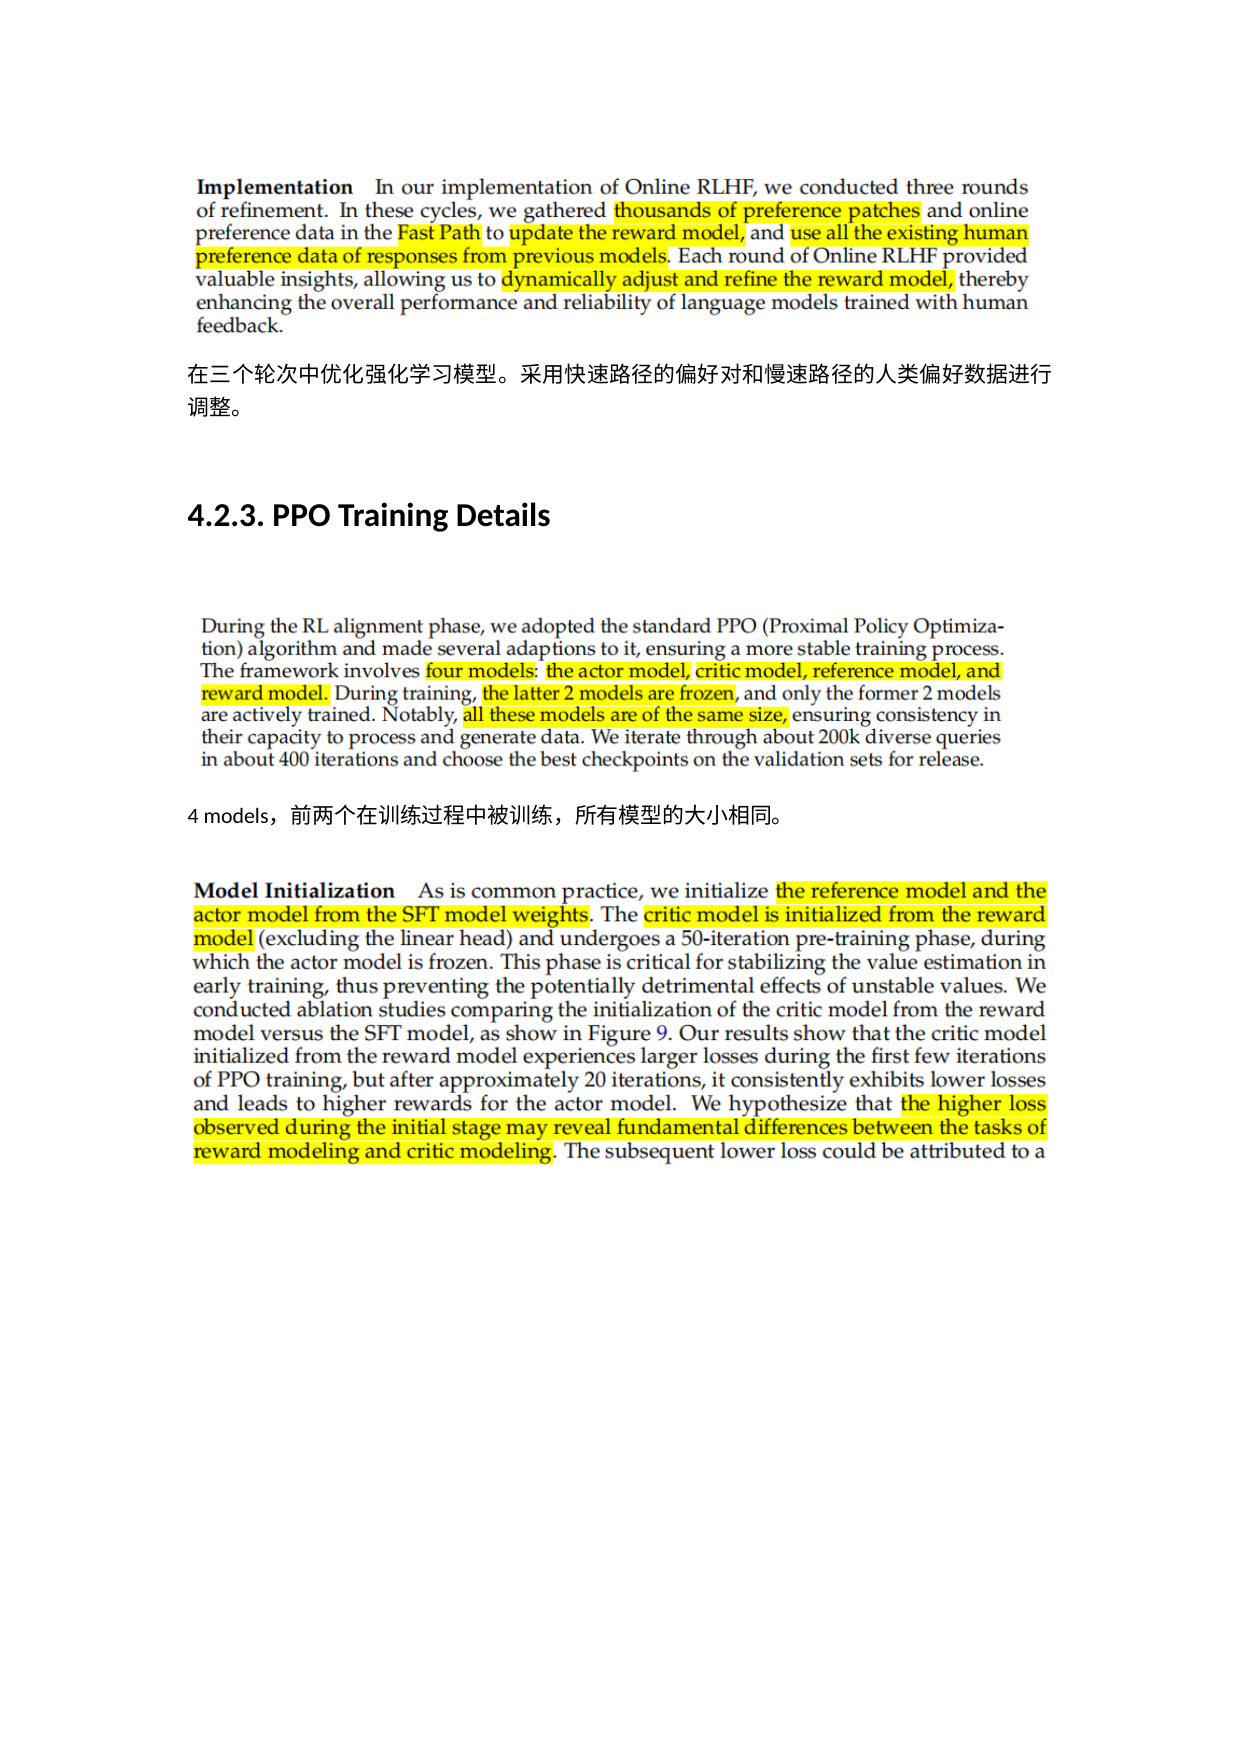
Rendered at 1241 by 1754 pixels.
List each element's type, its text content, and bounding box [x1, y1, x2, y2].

text 4 models，前两个在训练过程中被训练，所有模型的大小相同。 [187, 798, 1053, 830]
picture [187, 602, 1052, 787]
picture [187, 862, 1052, 1188]
picture [187, 162, 1053, 346]
subtitle 4.2.3. PPO Training Details [187, 482, 1053, 547]
text 在三个轮次中优化强化学习模型。采用快速路径的偏好对和慢速路径的人类偏好数据进行调整。 [187, 357, 1053, 422]
